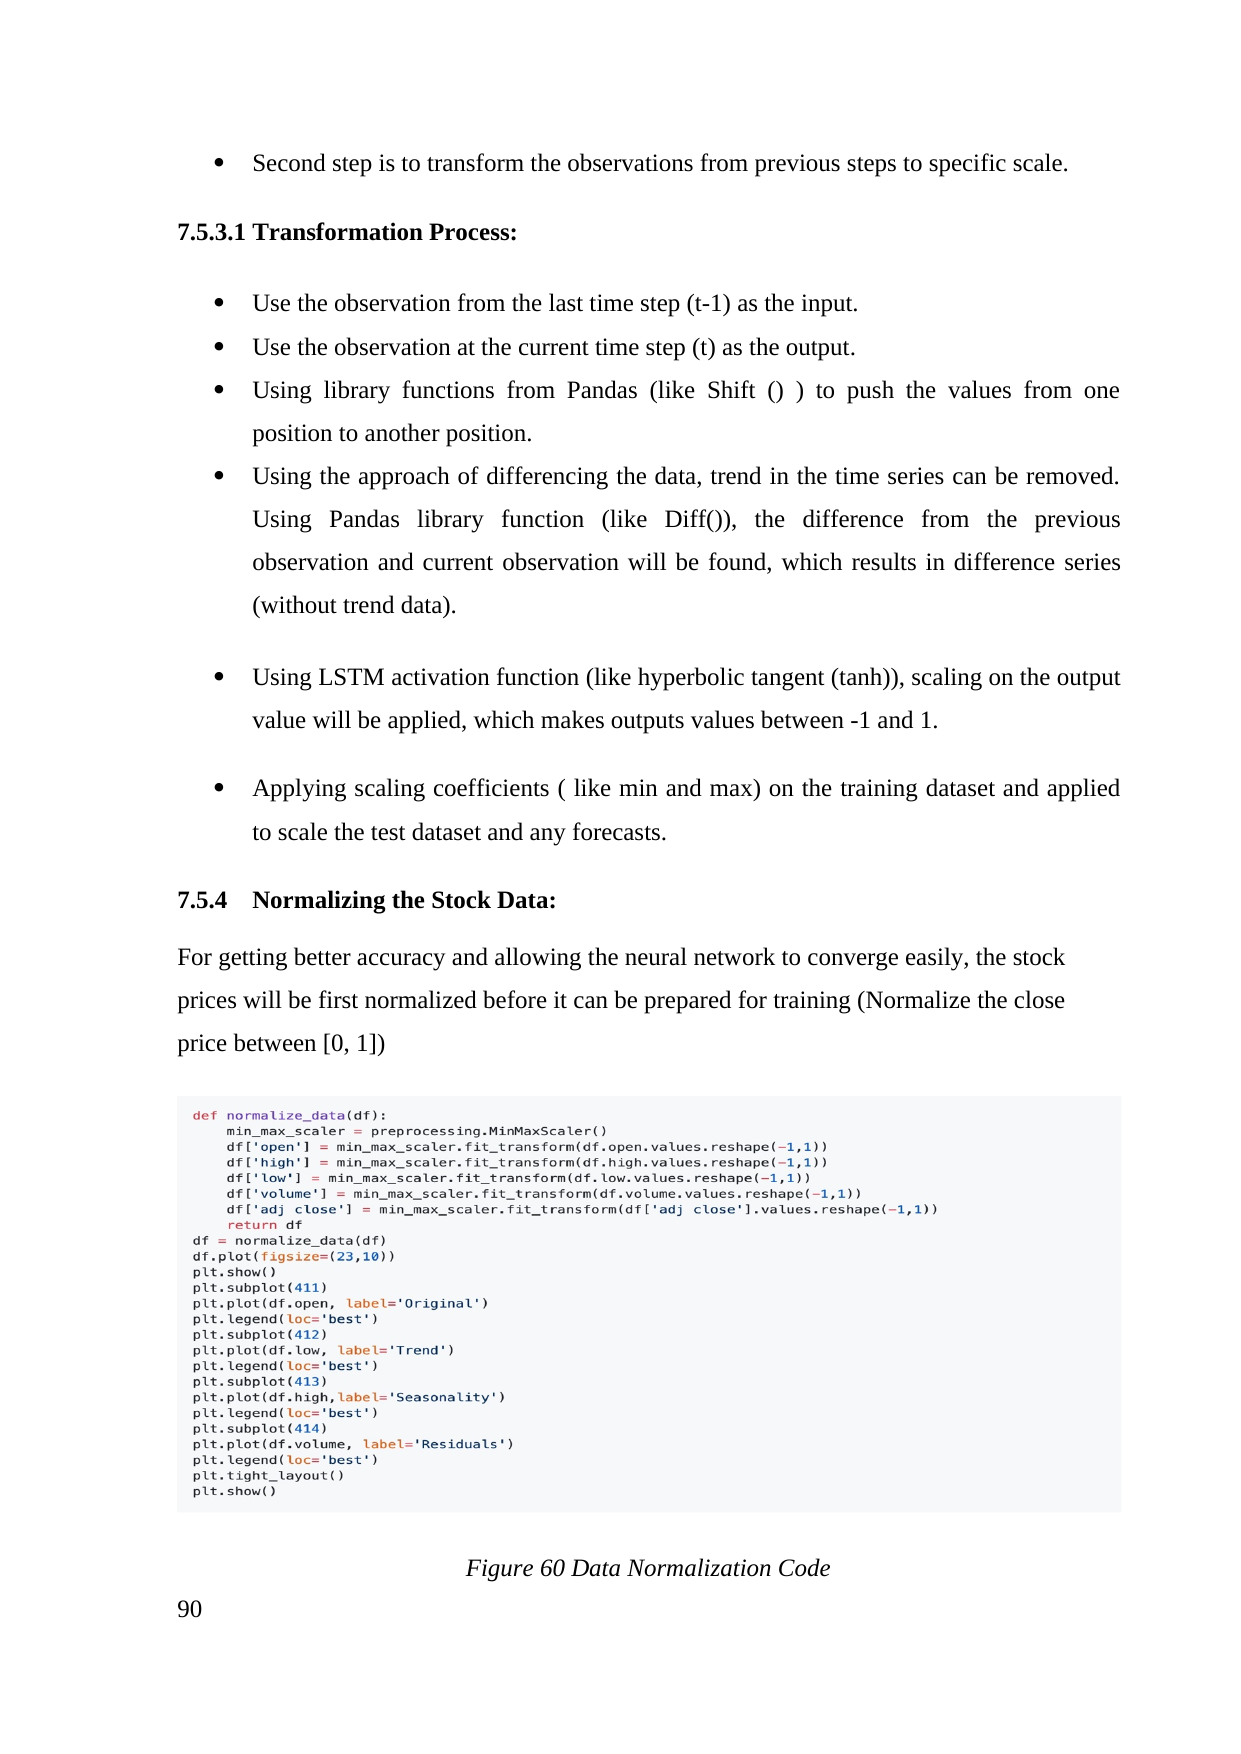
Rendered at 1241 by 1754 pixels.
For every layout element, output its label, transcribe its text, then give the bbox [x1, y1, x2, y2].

list Using library functions from Pandas (like Shift () ) to push the values from one position to another position. [214, 375, 1122, 447]
list Using the approach of differencing the data, trend in the time series can be removed. Using Pandas library function (like Diff()), the difference from the previous observation and current observation will be found, which results in difference series (without trend data). [214, 461, 1122, 619]
list Applying scaling coefficients ( like min and max) on the training dataset and applied to scale the test dataset and any forecasts. [214, 773, 1122, 845]
text Figure 60 Data Normalization Code [177, 1553, 1122, 1581]
subtitle Normalizing the Stock Data: [177, 885, 1122, 913]
list Use the observation from the last time step (t-1) as the input. [214, 288, 1122, 317]
picture [177, 1096, 1122, 1514]
list Second step is to transform the observations from previous steps to specific scale. [214, 148, 1122, 177]
text For getting better accuracy and allowing the neural network to converge easily, the stock prices will be first normalized before it can be prepared for training (Normalize the close price between [0, 1]) [177, 942, 1122, 1057]
list Use the observation at the current time step (t) as the output. [214, 332, 1122, 360]
list Using LSTM activation function (like hyperbolic tangent (tanh)), scaling on the output value will be applied, which makes outputs values between -1 and 1. [214, 662, 1122, 734]
subtitle Transformation Process: [177, 217, 1122, 245]
